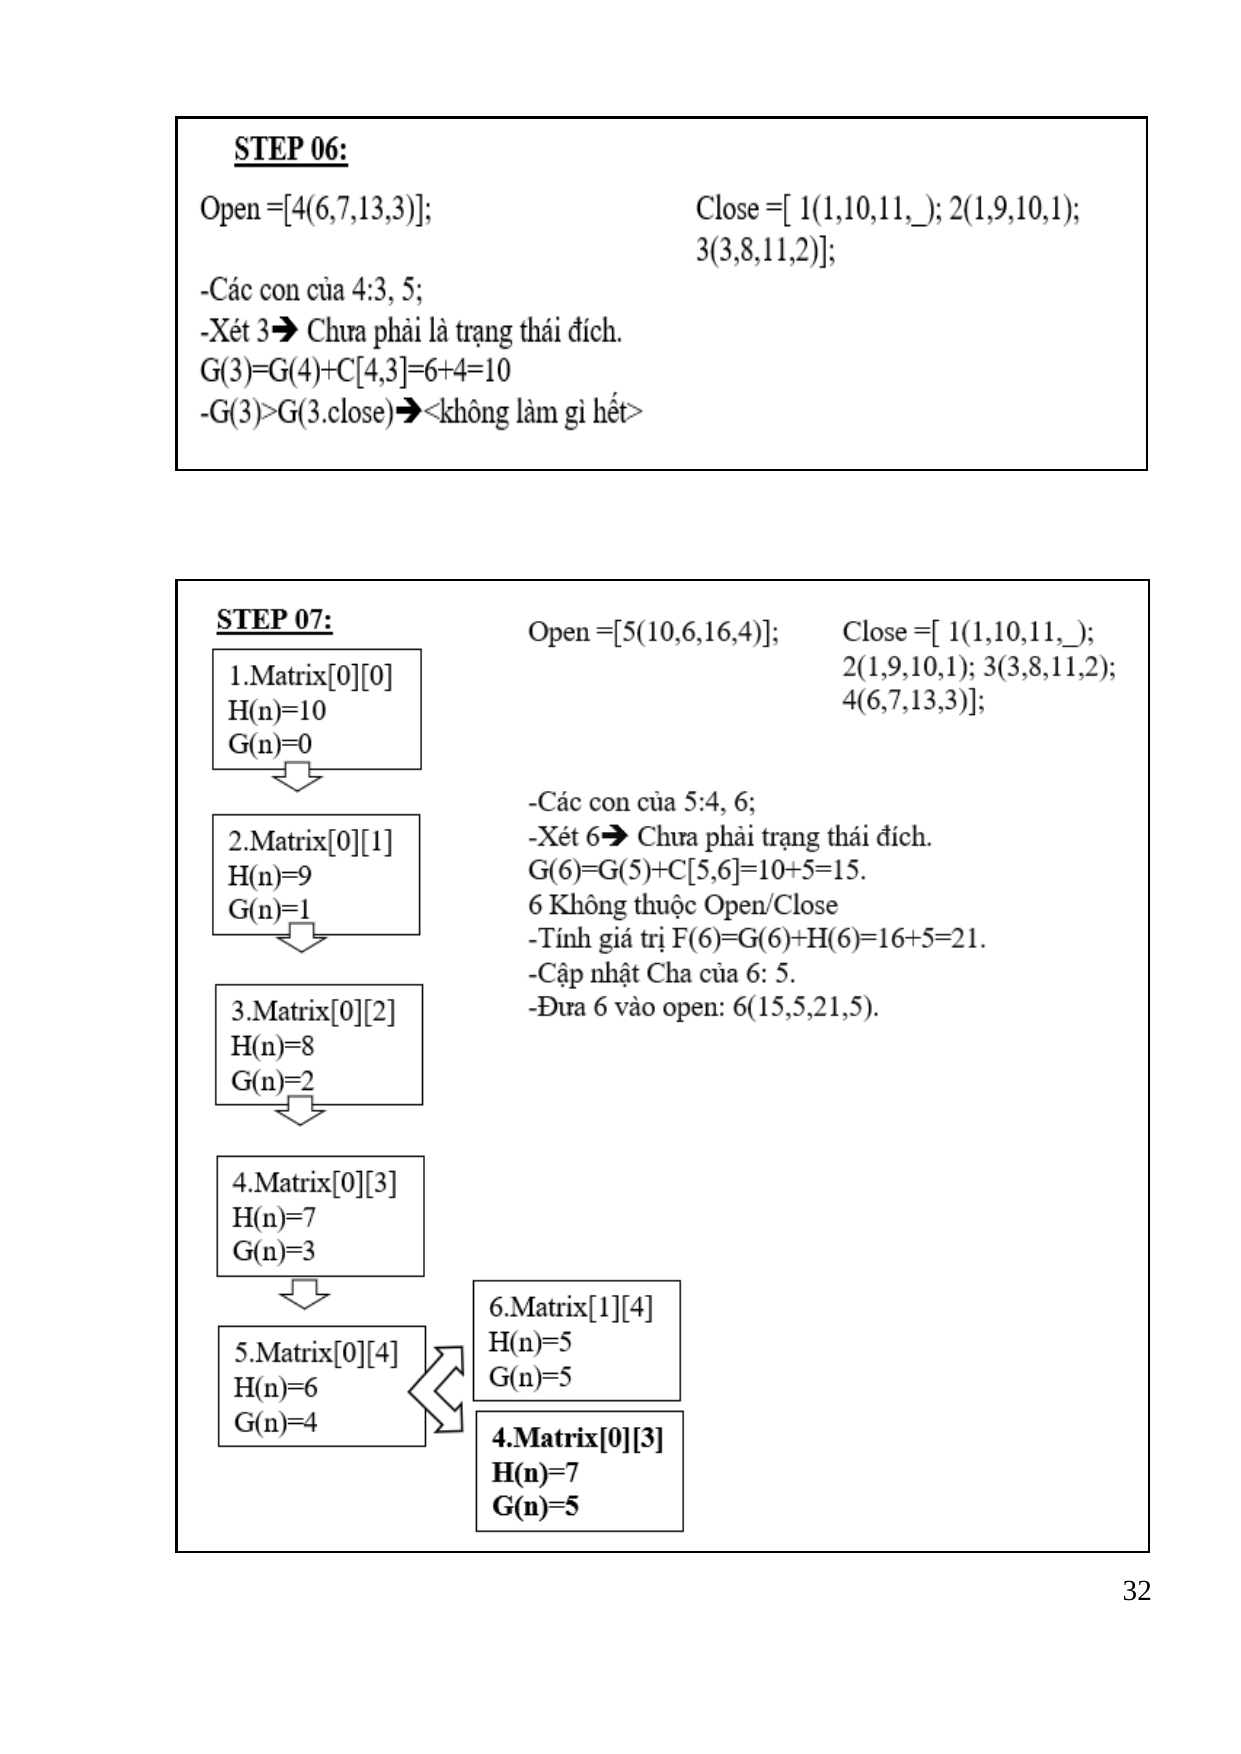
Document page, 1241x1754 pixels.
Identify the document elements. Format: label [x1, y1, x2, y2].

picture [178, 581, 1148, 1551]
picture [178, 119, 1146, 469]
